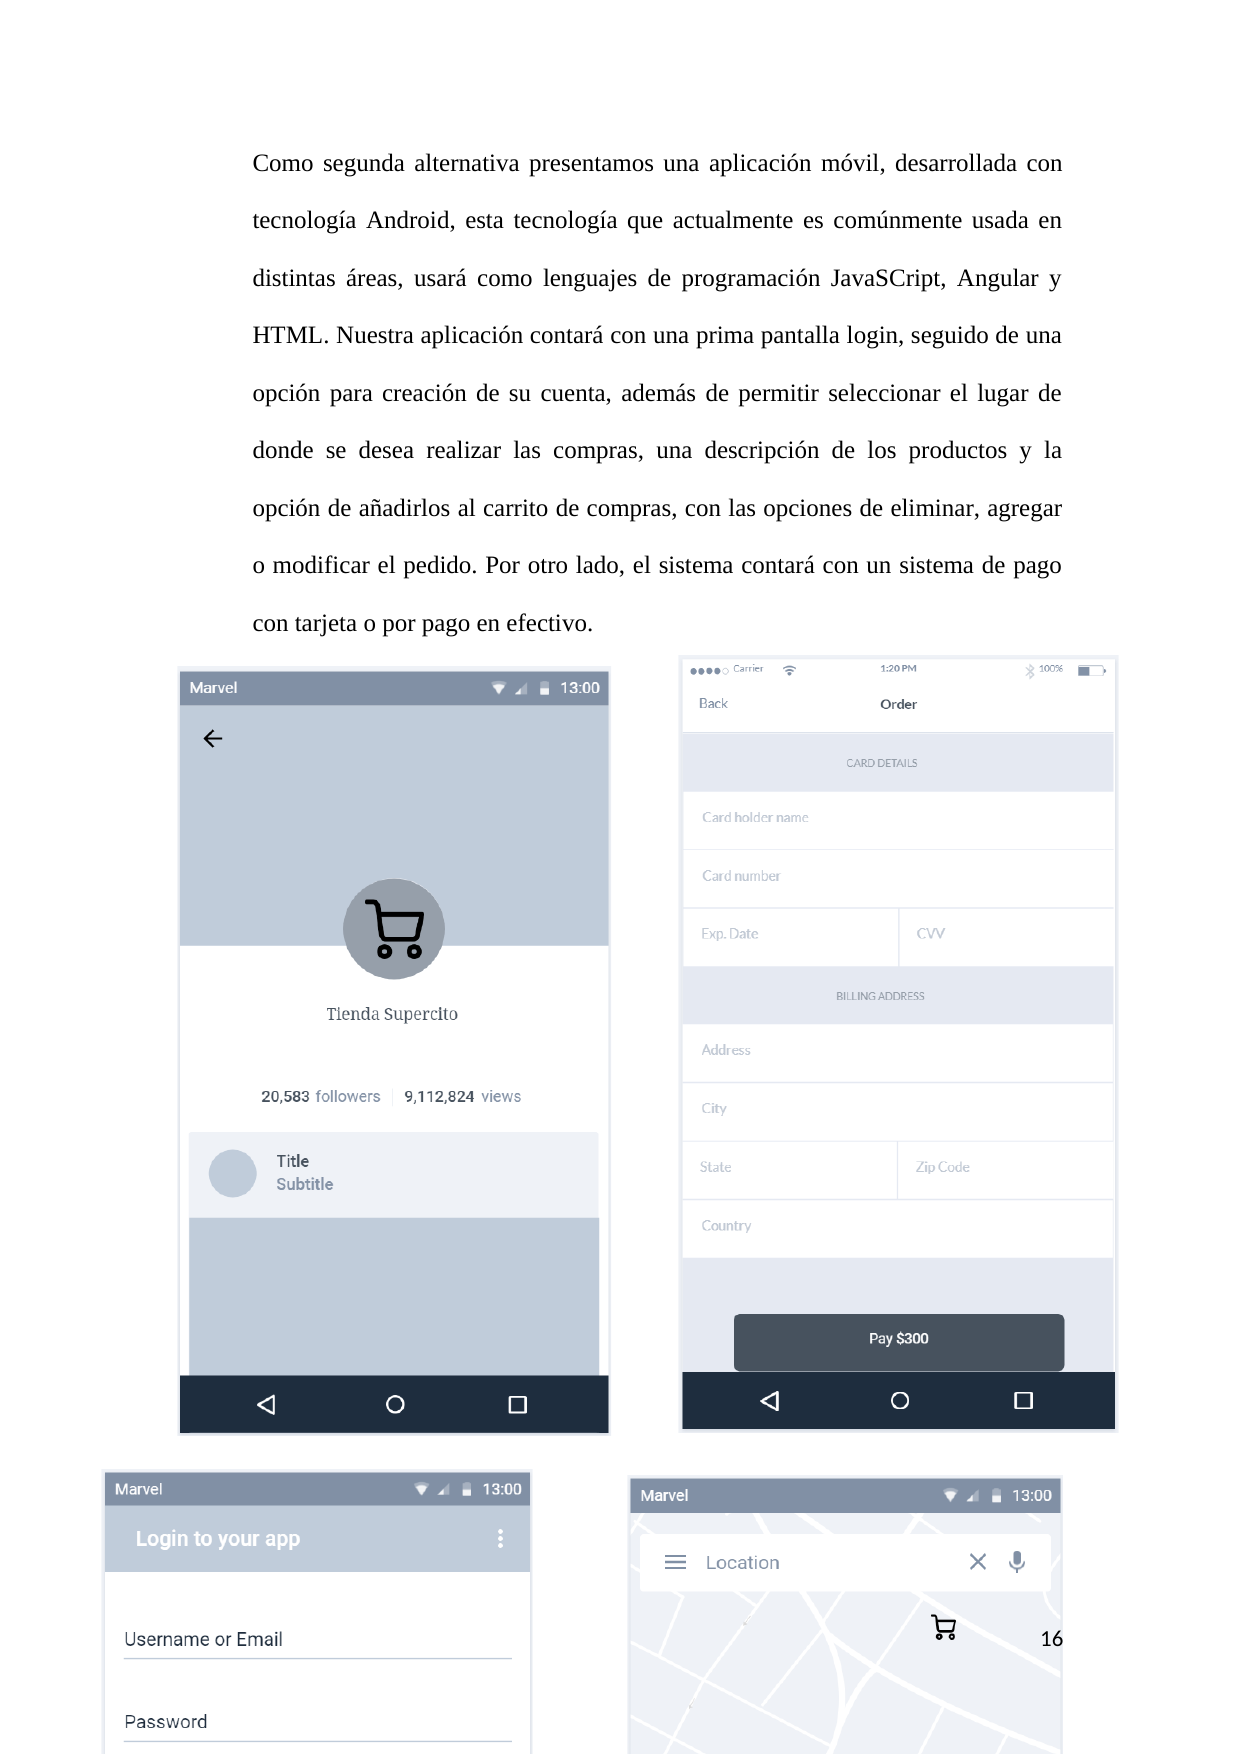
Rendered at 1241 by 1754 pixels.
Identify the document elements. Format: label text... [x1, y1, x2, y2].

list Como segunda alternativa presentamos una aplicación móvil, desarrollada con tecnología Android, esta tecnología que actualmente es comúnmente usada en distintas áreas, usará como lenguajes de programación JavaSCript, Angular y HTML. Nuestra aplicación contará con una prima pantalla login, seguido de una opción para creación de su cuenta, además de permitir seleccionar el lugar de donde se desea realizar las compras, una descripción de los productos y la opción de añadirlos al carrito de compras, con las opciones de eliminar, agregar o modificar el pedido. Por otro lado, el sistema contará con un sistema de pago con tarjeta o por pago en efectivo. [252, 148, 1063, 636]
picture [101, 1469, 533, 1754]
picture [177, 666, 612, 1436]
picture [627, 1475, 1063, 1754]
picture [678, 655, 1119, 1433]
